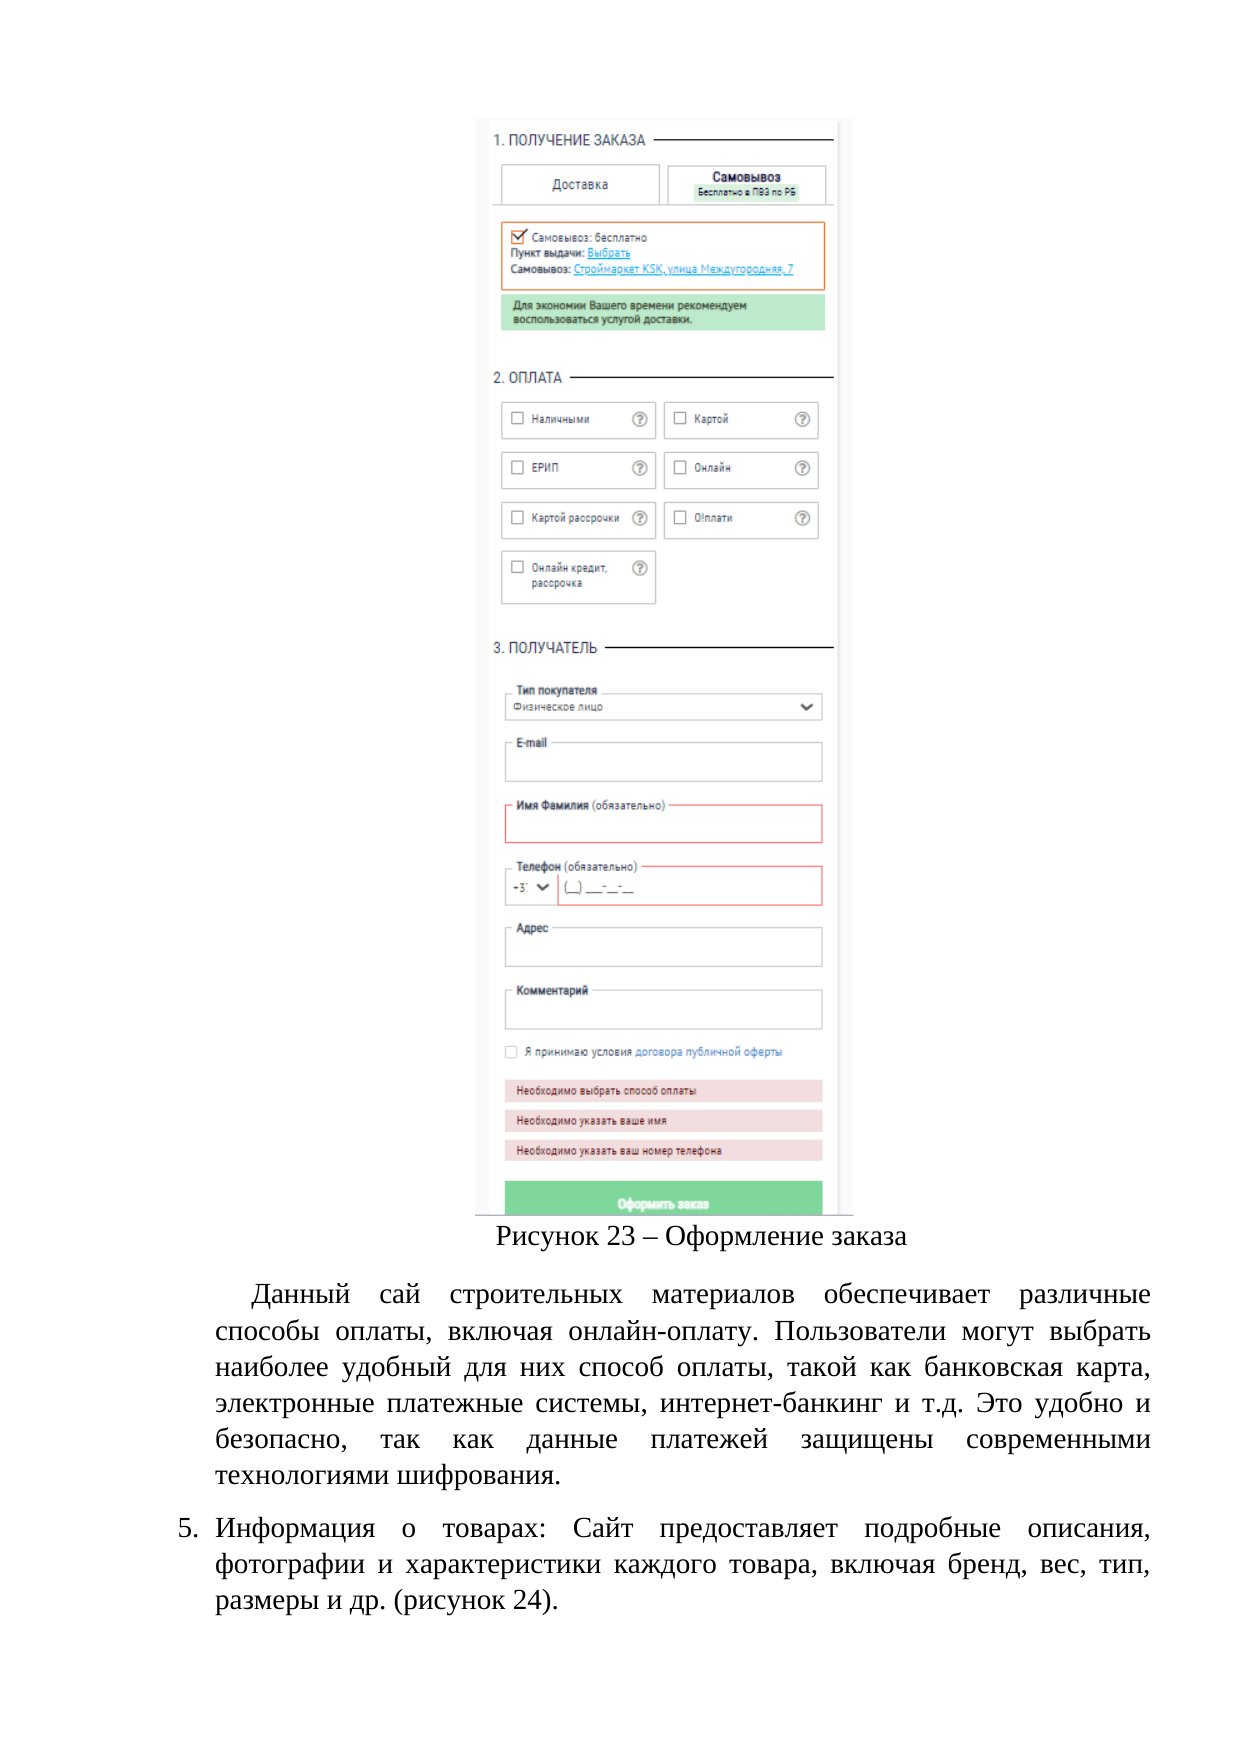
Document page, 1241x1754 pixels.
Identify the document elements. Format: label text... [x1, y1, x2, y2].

list Информация о товарах: Сайт предоставляет подробные описания, фотографии и характеристики каждого товара, включая бренд, вес, тип, размеры и др. (рисунок 24). [177, 1510, 1152, 1616]
list Рисунок 23 – Оформление заказа [177, 1218, 1152, 1251]
picture [475, 118, 854, 1216]
text Данный сай строительных материалов обеспечивает различные способы оплаты, включая онлайн-оплату. Пользователи могут выбрать наиболее удобный для них способ оплаты, такой как банковская карта, электронные платежные системы, интернет-банкинг и т.д. Это удобно и безопасно, так как данные платежей защищены современными технологиями шифрования. [215, 1276, 1152, 1491]
